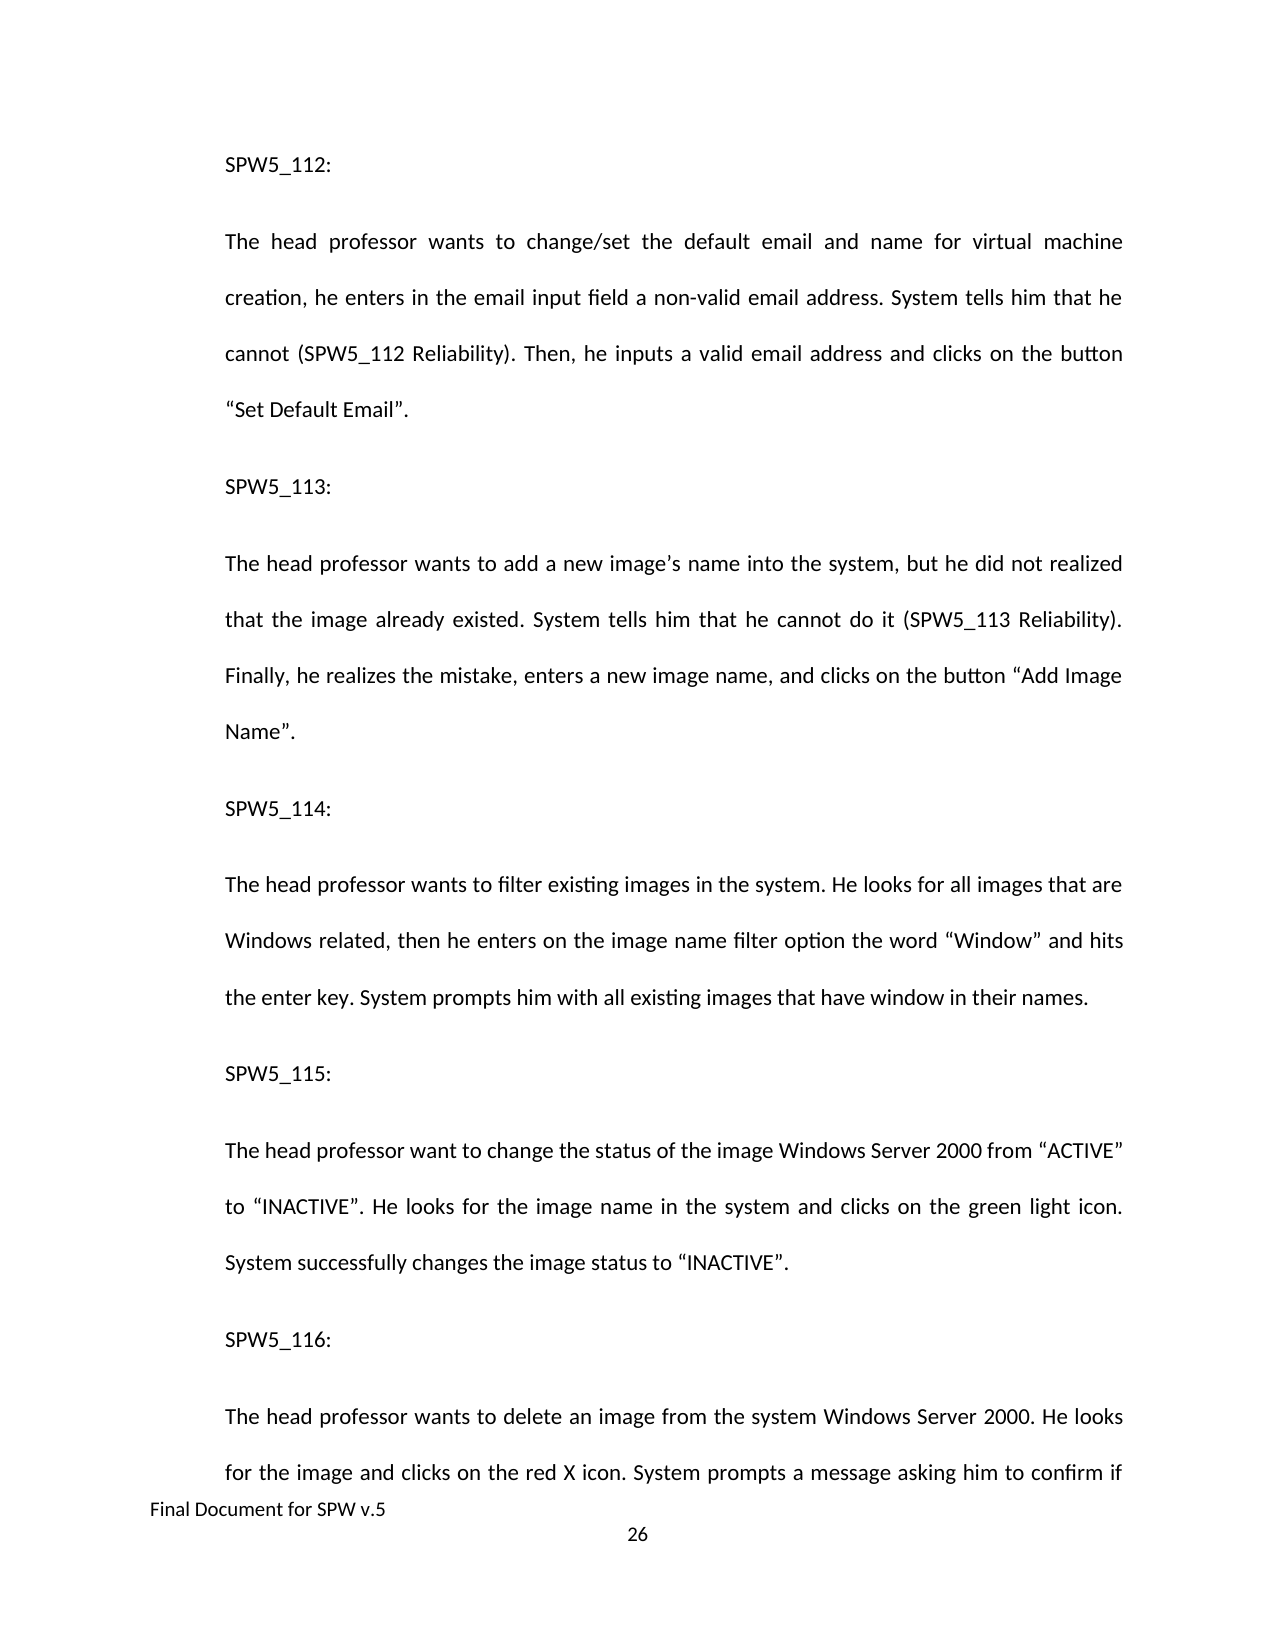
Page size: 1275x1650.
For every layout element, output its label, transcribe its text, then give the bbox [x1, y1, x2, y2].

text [225, 1402, 1125, 1486]
text SPW5_115: [225, 1059, 1125, 1088]
text SPW5_112: [225, 150, 1125, 178]
text The head professor wants to change/set the default email and name for virtual machine creation, he enters in the email input field a non-valid email address. System tells him that he cannot (SPW5_112 Reliability). Then, he inputs a valid email address and clicks on the button “Set Default Email”. [225, 227, 1125, 423]
text The head professor wants to add a new image’s name into the system, but he did not realized that the image already existed. System tells him that he cannot do it (SPW5_113 Reliability). Finally, he realizes the mistake, enters a new image name, and clicks on the button “Add Image Name”. [225, 549, 1125, 745]
text The head professor want to change the status of the image Windows Server 2000 from “ACTIVE” to “INACTIVE”. He looks for the image name in the system and clicks on the green light icon. System successfully changes the image status to “INACTIVE”. [225, 1136, 1125, 1277]
text SPW5_114: [225, 794, 1125, 822]
text SPW5_116: [225, 1325, 1125, 1353]
text SPW5_113: [225, 472, 1125, 500]
text The head professor wants to filter existing images in the system. He looks for all images that are Windows related, then he enters on the image name filter option the word “Window” and hits the enter key. System prompts him with all existing images that have window in their names. [225, 871, 1125, 1011]
